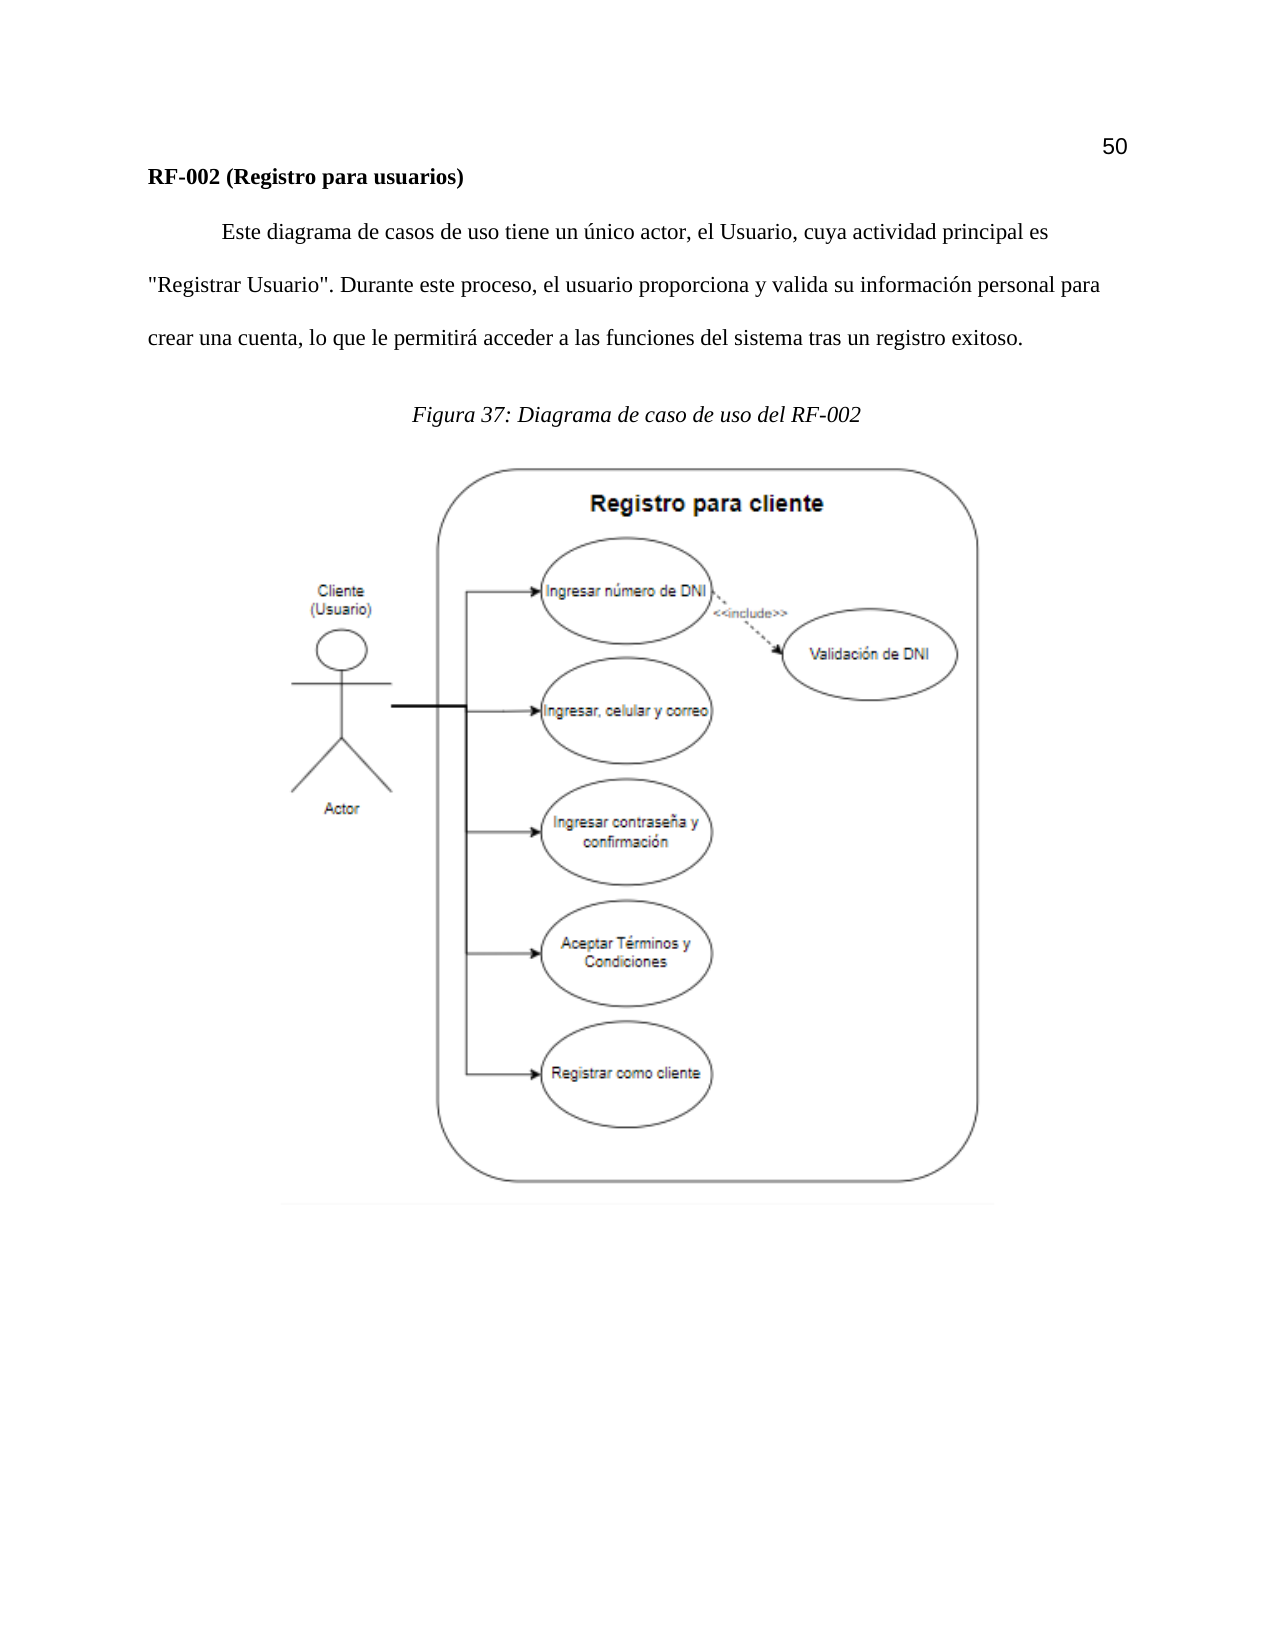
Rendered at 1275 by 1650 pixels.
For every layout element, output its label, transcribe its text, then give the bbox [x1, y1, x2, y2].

text RF-002 (Registro para usuarios) [148, 163, 1127, 189]
text Este diagrama de casos de uso tiene un único actor, el Usuario, cuya actividad principal es "Registrar Usuario". Durante este proceso, el usuario proporciona y valida su información personal para crear una cuenta, lo que le permitirá acceder a las funciones del sistema tras un registro exitoso. [148, 218, 1127, 350]
picture [280, 452, 995, 1205]
